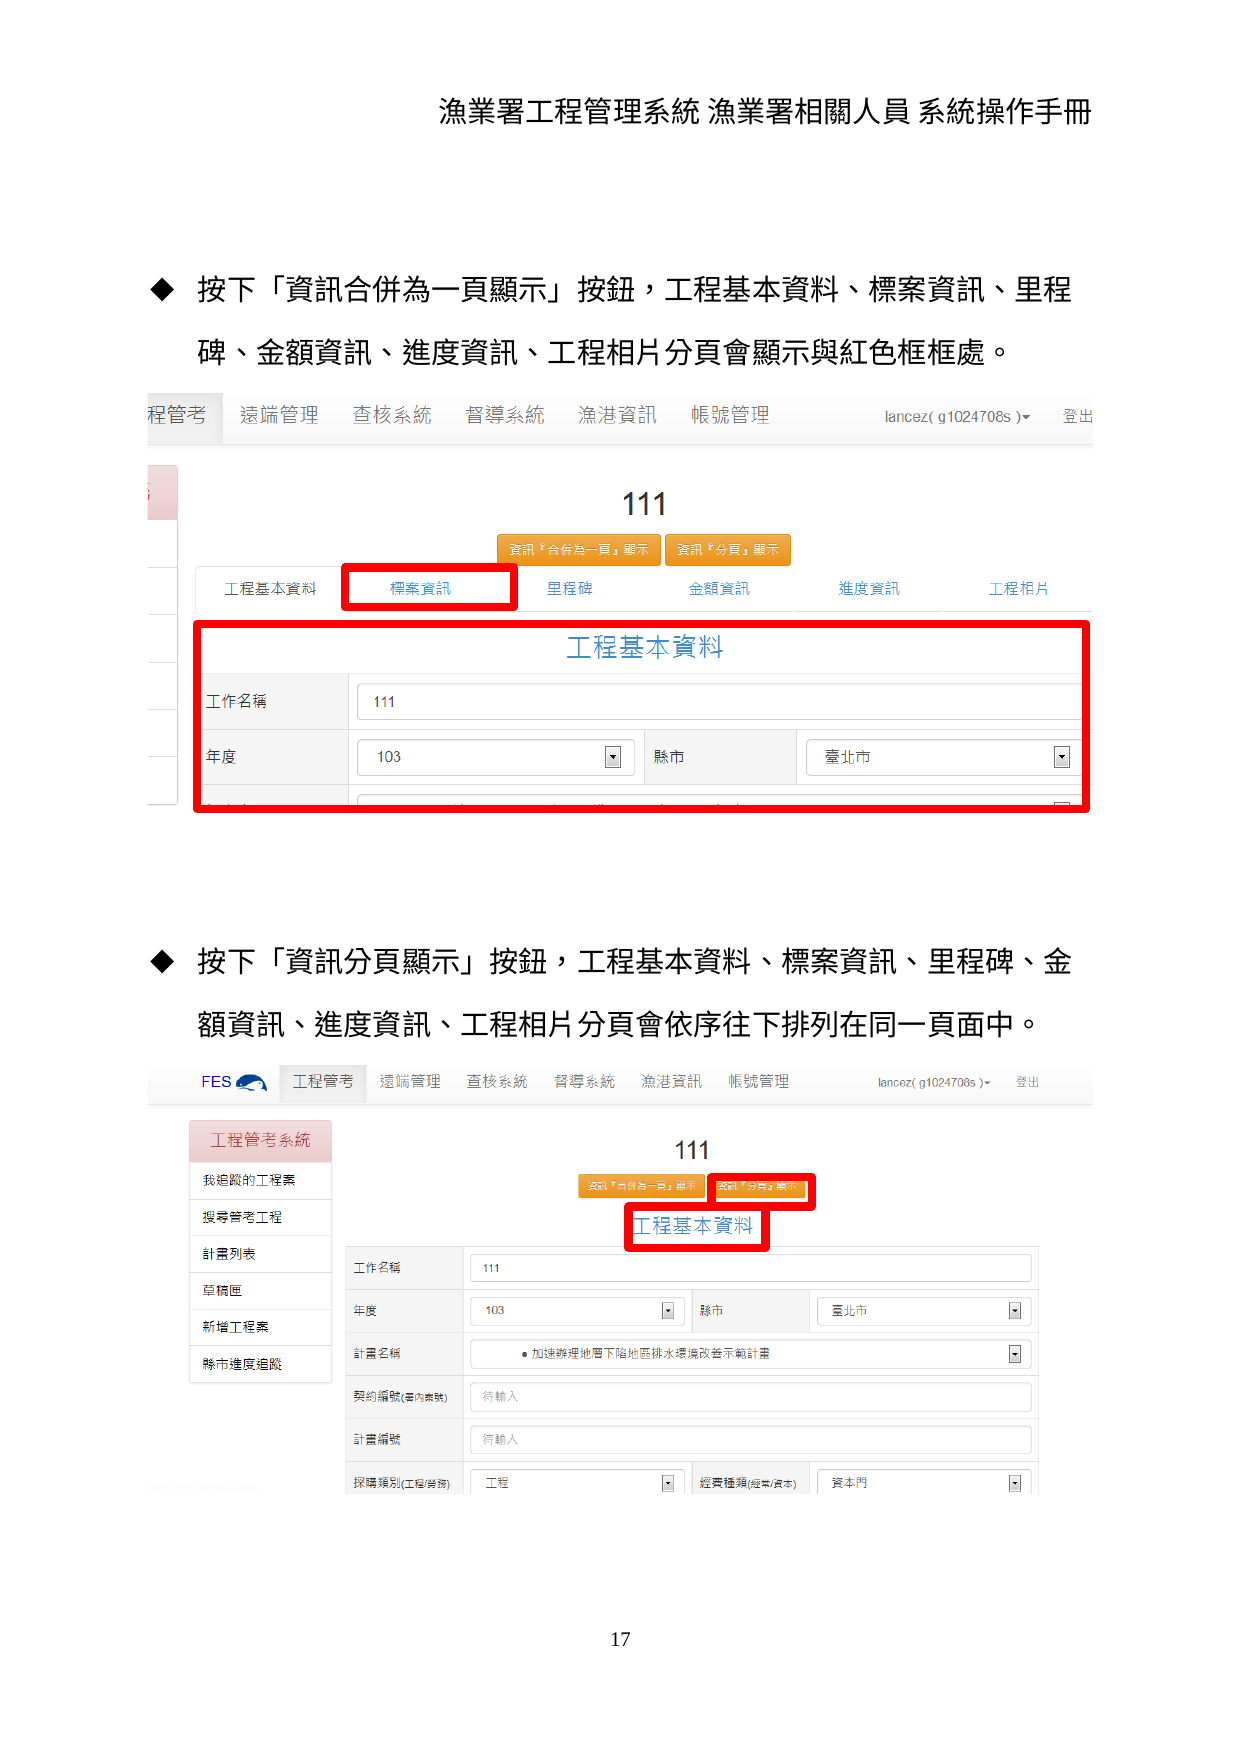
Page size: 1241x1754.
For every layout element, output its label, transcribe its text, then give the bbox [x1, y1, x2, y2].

picture [201, 628, 1082, 805]
list 按下「資訊分頁顯示」按鈕，工程基本資料、標案資訊、里程碑、金額資訊、進度資訊、工程相片分頁會依序往下排列在同一頁面中。 [148, 938, 1092, 1044]
list 按下「資訊合併為一頁顯示」按鈕，工程基本資料、標案資訊、里程碑、金額資訊、進度資訊、工程相片分頁會顯示與紅色框框處。 [148, 266, 1092, 372]
picture [147, 1065, 1093, 1494]
picture [147, 393, 1093, 806]
